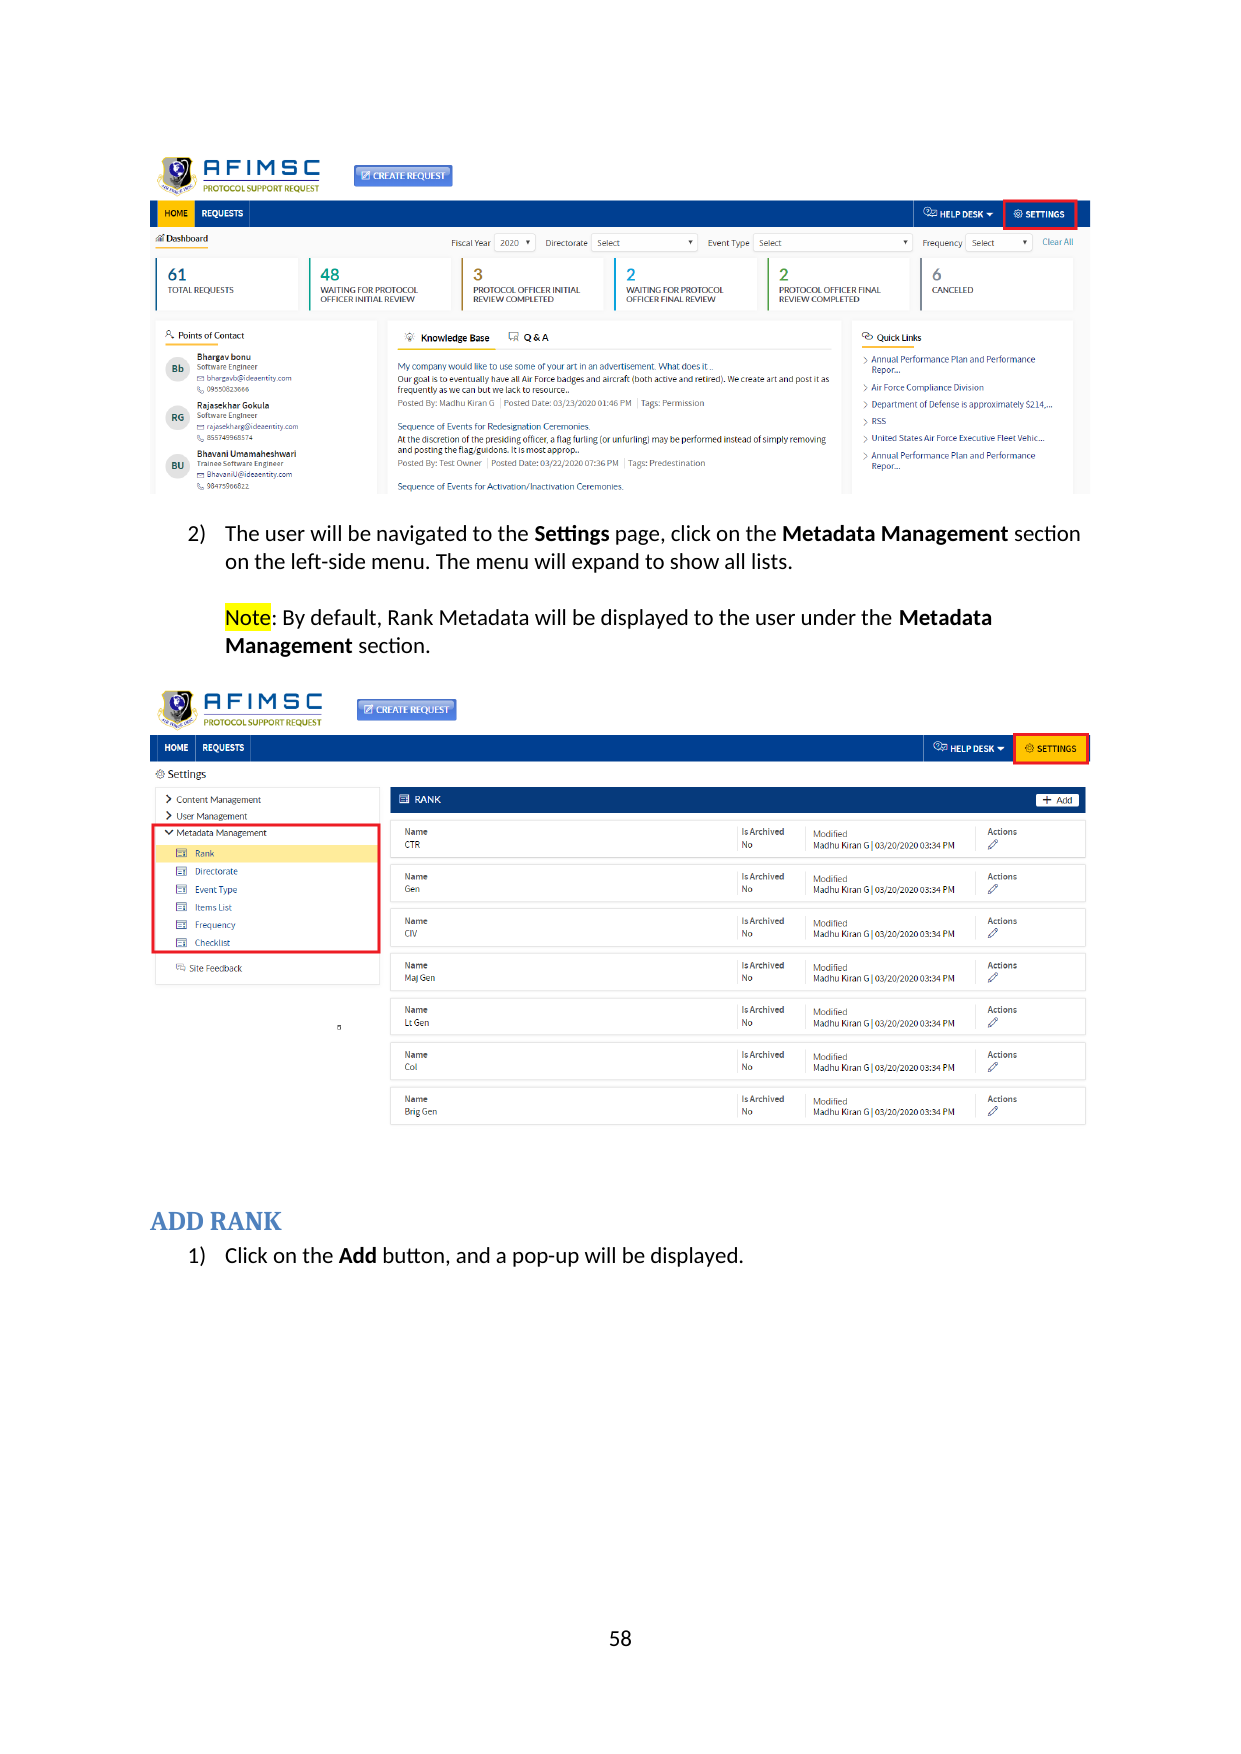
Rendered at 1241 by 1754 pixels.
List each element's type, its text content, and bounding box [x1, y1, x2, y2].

list Note: By default, Rank Metadata will be displayed to the user under the Metadata Management section. [225, 603, 1090, 659]
subtitle ADD RANK [150, 1206, 1090, 1237]
picture [150, 687, 1091, 1129]
list The user will be navigated to the Settings page, click on the Metadata Management section on the left-side menu. The menu will expand to show all lists. [187, 519, 1090, 575]
list Click on the Add button, and a pop-up will be displayed. [187, 1241, 1090, 1269]
picture [150, 150, 1091, 494]
